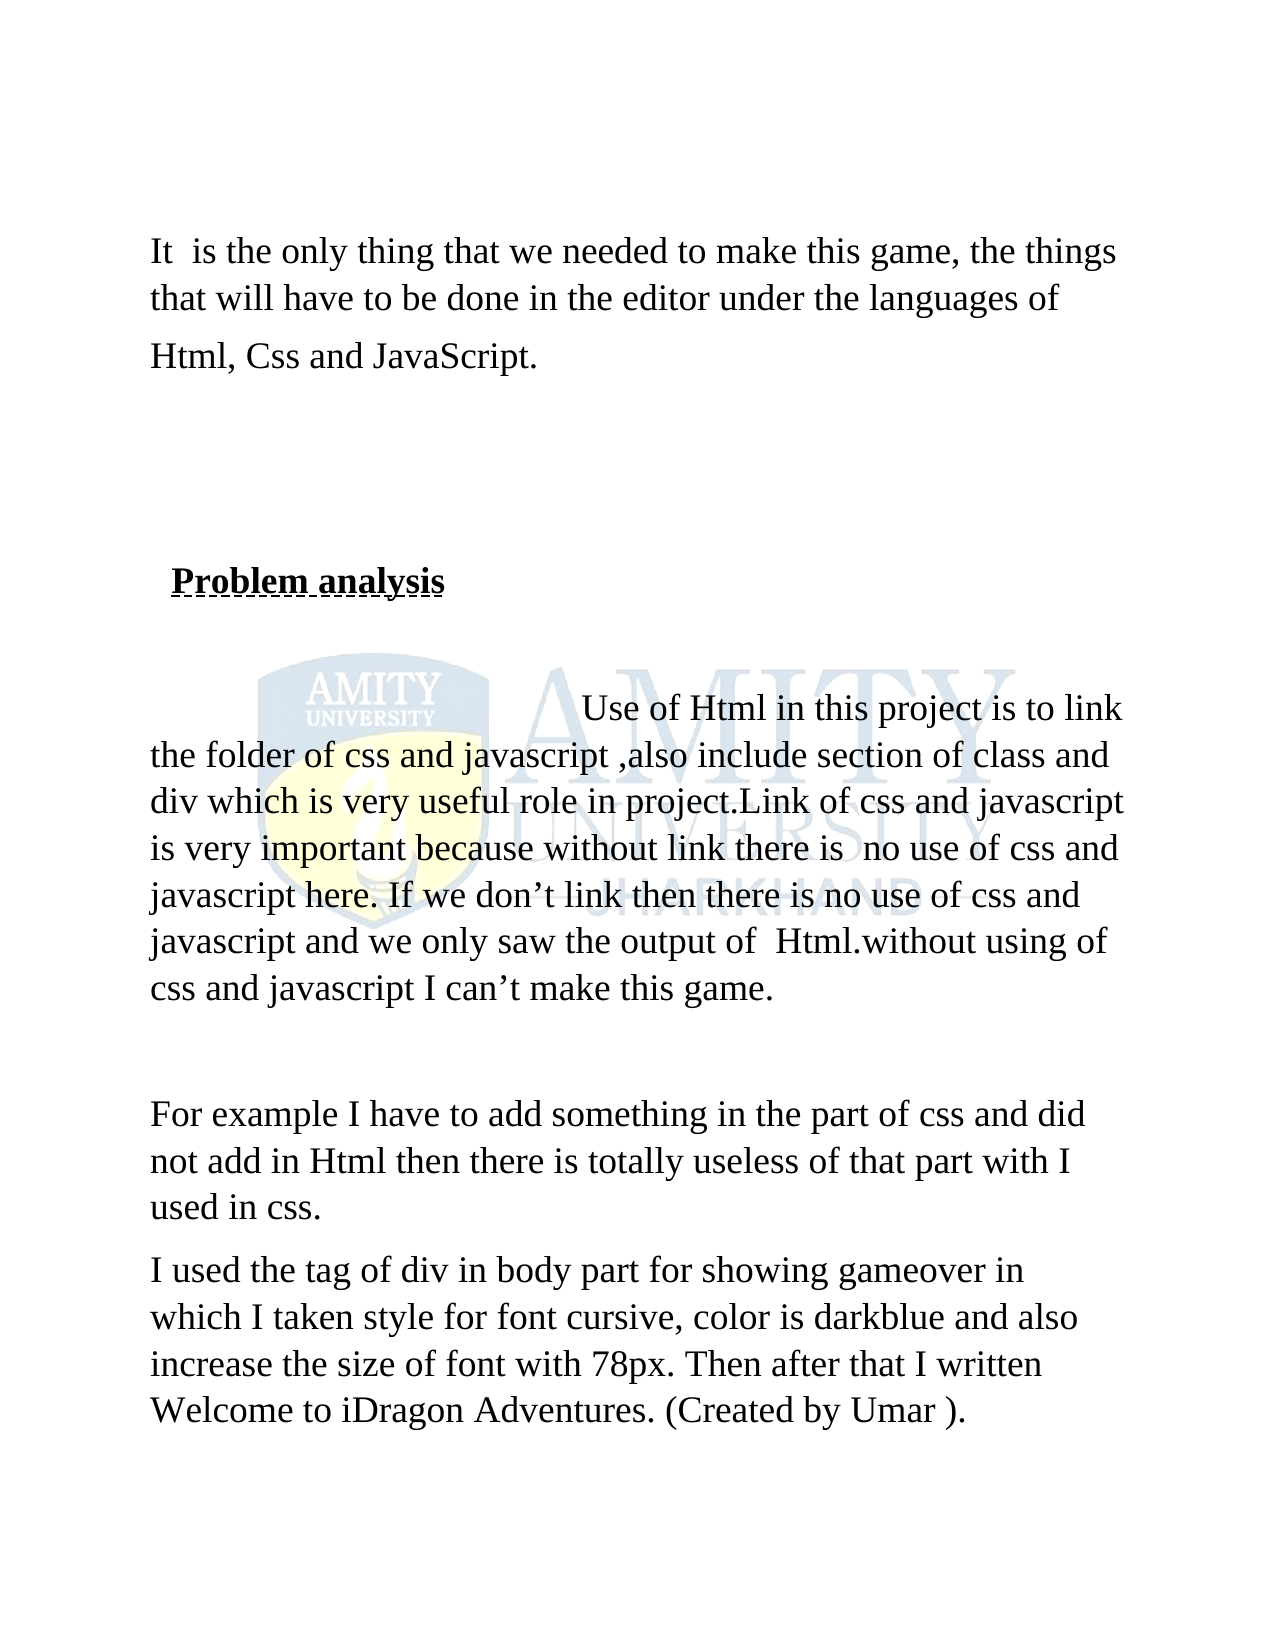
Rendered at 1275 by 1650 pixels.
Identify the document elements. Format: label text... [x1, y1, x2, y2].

text For example I have to add something in the part of css and did not add in Html then there is totally useless of that part with I used in css. [150, 1092, 1125, 1228]
text It is the only thing that we needed to make this game, the things that will have to be done in the editor under the languages of Html, Css and JavaScript. [150, 229, 1125, 379]
text Use of Html in this project is to link the folder of css and javascript ,also include section of class and div which is very useful role in project.Link of css and javascript is very important because without link there is no use of css and javascript here. If we don’t link then there is no use of css and javascript and we only saw the output of Html.without using of css and javascript I can’t make this game. [150, 686, 1125, 1008]
text Problem analysis [150, 558, 1125, 601]
text I used the tag of div in body part for showing gameover in which I taken style for font cursive, color is darkblue and also increase the size of font with 78px. Then after that I written Welcome to iDragon Adventures. (Created by Umar ). [150, 1248, 1125, 1431]
